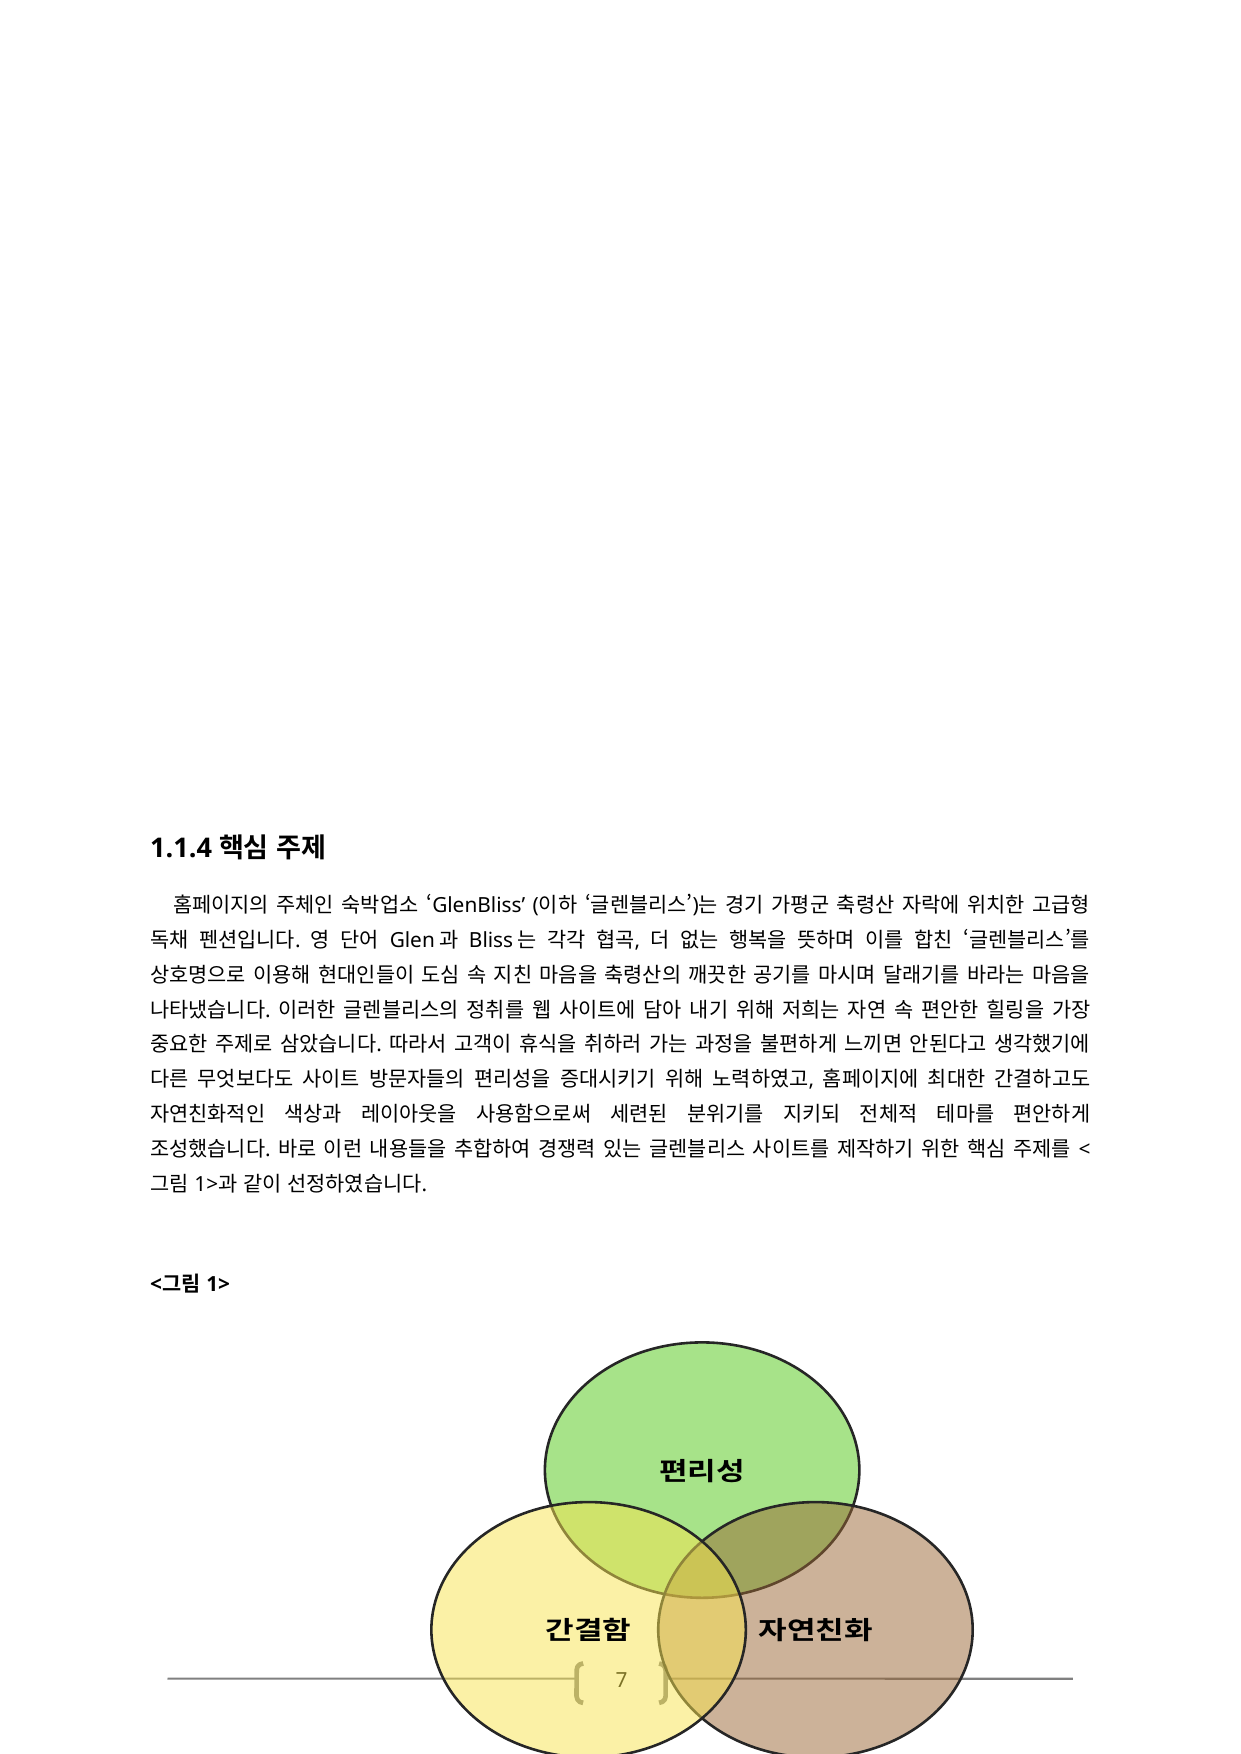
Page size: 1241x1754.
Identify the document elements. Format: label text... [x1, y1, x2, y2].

text 1.1.4 핵심 주제 [150, 826, 1090, 865]
text <그림 1> [150, 1267, 1090, 1298]
text 홈페이지의 주체인 숙박업소 ‘GlenBliss’ (이하 ‘글렌블리스’)는 경기 가평군 축령산 자락에 위치한 고급형 독채 펜션입니다. 영 단어 Glen과 Bliss는 각각 협곡, 더 없는 행복을 뜻하며 이를 합친 ‘글렌블리스’를 상호명으로 이용해 현대인들이 도심 속 지친 마음을 축령산의 깨끗한 공기를 마시며 달래기를 바라는 마음을 나타냈습니다. 이러한 글렌블리스의 정취를 웹 사이트에 담아 내기 위해 저희는 자연 속 편안한 힐링을 가장 중요한 주제로 삼았습니다. 따라서 고객이 휴식을 취하러 가는 과정을 불편하게 느끼면 안된다고 생각했기에 다른 무엇보다도 사이트 방문자들의 편리성을 증대시키기 위해 노력하였고, 홈페이지에 최대한 간결하고도 자연친화적인 색상과 레이아웃을 사용함으로써 세련된 분위기를 지키되 전체적 테마를 편안하게 조성했습니다. 바로 이런 내용들을 추합하여 경쟁력 있는 글렌블리스 사이트를 제작하기 위한 핵심 주제를 <그림 1>과 같이 선정하였습니다. [150, 889, 1090, 1197]
